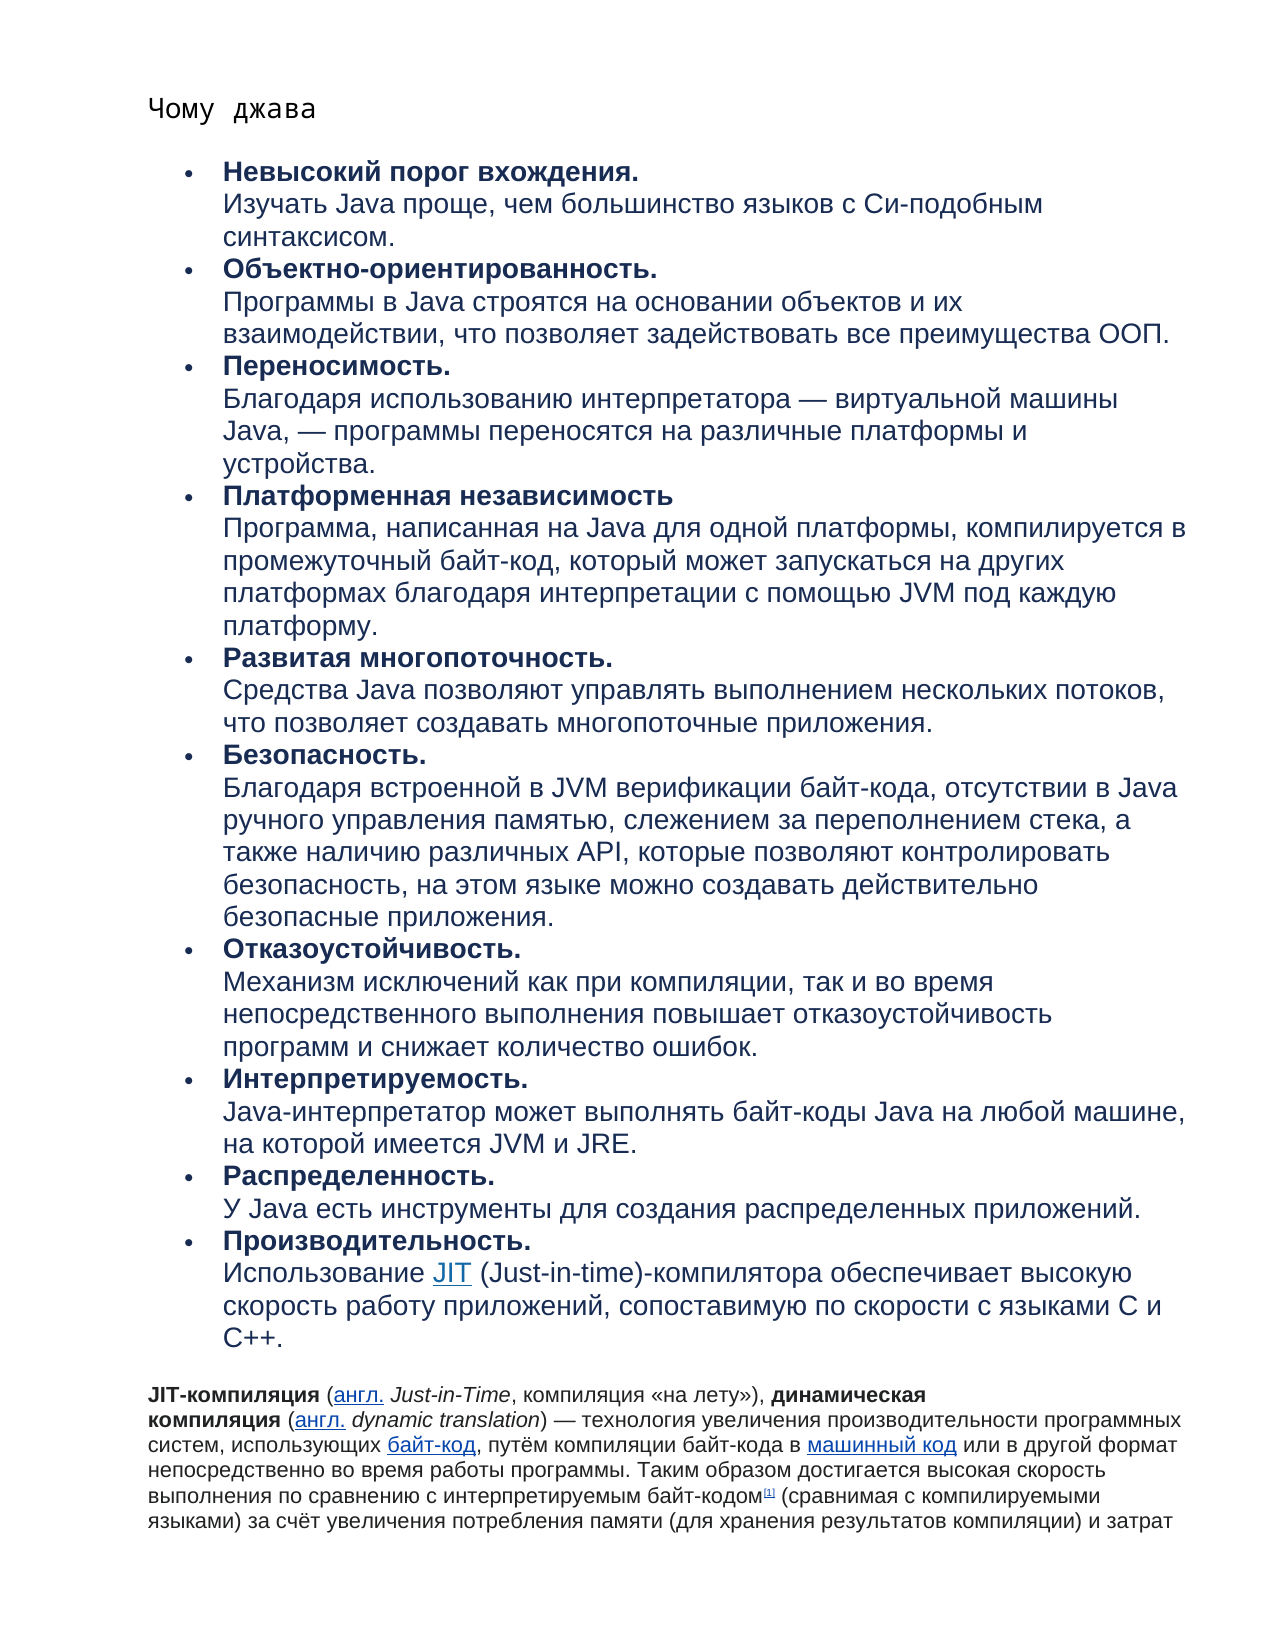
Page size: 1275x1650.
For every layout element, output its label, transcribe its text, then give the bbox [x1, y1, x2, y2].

list Переносимость. Благодаря использованию интерпретатора — виртуальной машины Java, — программы переносятся на различные платформы и устройства. [185, 349, 1186, 479]
list Безопасность. Благодаря встроенной в JVM верификации байт-кода, отсутствии в Java ручного управления памятью, слежением за переполнением стека, а также наличию различных API, которые позволяют контролировать безопасность, на этом языке можно создавать действительно безопасные приложения. [185, 738, 1186, 932]
list Невысокий порог вхождения. Изучать Java проще, чем большинство языков с Си-подобным синтаксисом. [185, 155, 1186, 252]
list Производительность. Использование JIT (Just-in-time)-компилятора обеспечивает высокую скорость работу приложений, сопоставимую по скорости с языками С и С++. [185, 1224, 1186, 1354]
list Распределенность. У Java есть инструменты для создания распределенных приложений. [185, 1159, 1186, 1224]
list Развитая многопоточность. Средства Java позволяют управлять выполнением нескольких потоков, что позволяет создавать многопоточные приложения. [185, 641, 1186, 738]
list Интерпретируемость. Java-интерпретатор может выполнять байт-коды Java на любой машине, на которой имеется JVM и JRE. [185, 1062, 1186, 1159]
list Платформенная независимость Программа, написанная на Java для одной платформы, компилируется в промежуточный байт-код, который может запускаться на других платформах благодаря интерпретации с помощью JVM под каждую платформу. [185, 479, 1186, 641]
text Чому джава [148, 88, 1186, 127]
list Объектно-ориентированность. Программы в Java строятся на основании объектов и их взаимодействии, что позволяет задействовать все преимущества ООП. [185, 252, 1186, 349]
list Отказоустойчивость. Механизм исключений как при компиляции, так и во время непосредственного выполнения повышает отказоустойчивость программ и снижает количество ошибок. [185, 932, 1186, 1062]
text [148, 1382, 1186, 1533]
